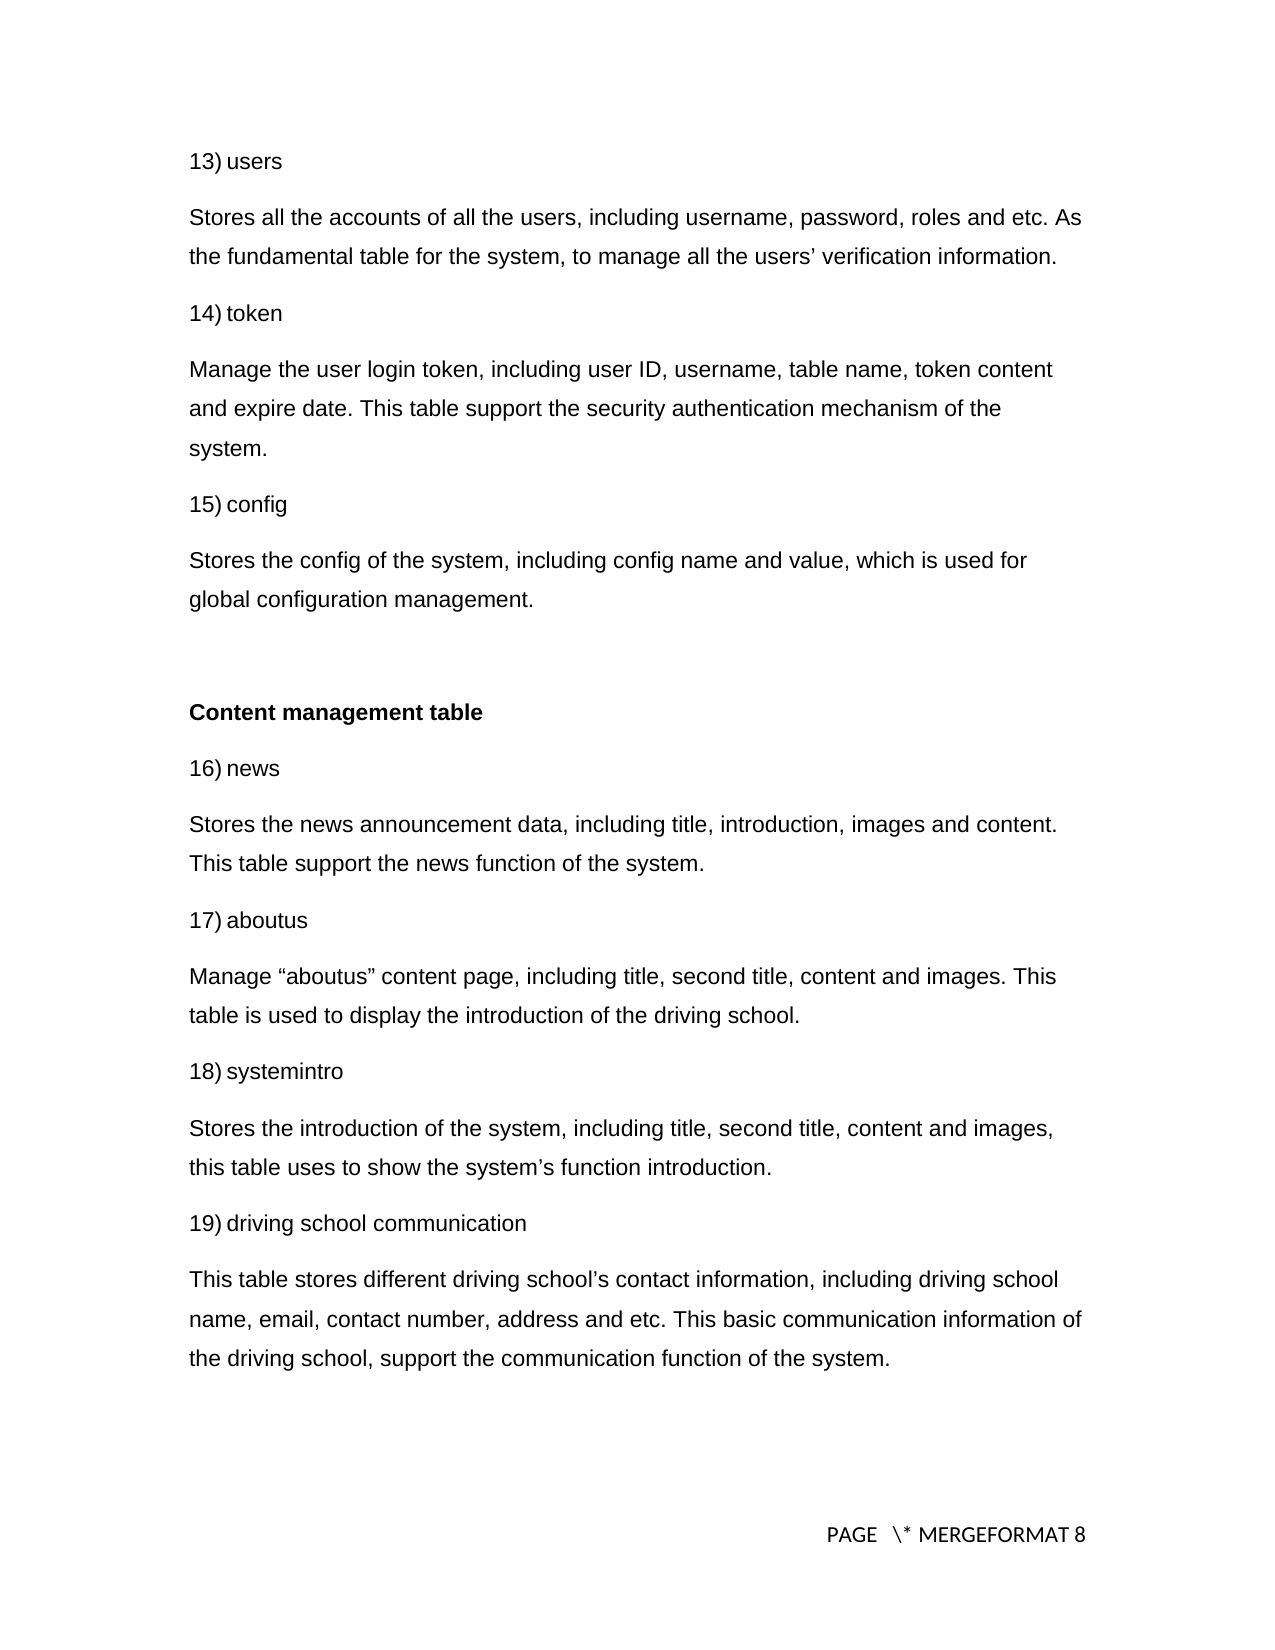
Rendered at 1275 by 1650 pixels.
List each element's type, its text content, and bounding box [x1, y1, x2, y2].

text Stores the config of the system, including config name and value, which is used for global configuration management. [189, 547, 1086, 613]
text Stores the news announcement data, including title, introduction, images and content. This table support the news function of the system. [189, 811, 1086, 877]
list systemintro [189, 1058, 1086, 1085]
text Stores all the accounts of all the users, including username, password, roles and etc. As the fundamental table for the system, to manage all the users’ verification information. [189, 204, 1086, 270]
text This table stores different driving school’s contact information, including driving school name, email, contact number, address and etc. This basic communication information of the driving school, support the communication function of the system. [189, 1266, 1086, 1372]
list aboutus [189, 907, 1086, 933]
text Content management table [189, 699, 1086, 725]
list config [189, 491, 1086, 517]
text Stores the introduction of the system, including title, second title, content and images, this table uses to show the system’s function introduction. [189, 1114, 1086, 1180]
list token [189, 299, 1086, 326]
text Manage the user login token, including user ID, username, table name, token content and expire date. This table support the security authentication mechanism of the system. [189, 356, 1086, 461]
list users [189, 148, 1086, 174]
text Manage “aboutus” content page, including title, second title, content and images. This table is used to display the introduction of the driving school. [189, 963, 1086, 1028]
list news [189, 755, 1086, 781]
list driving school communication [189, 1210, 1086, 1236]
